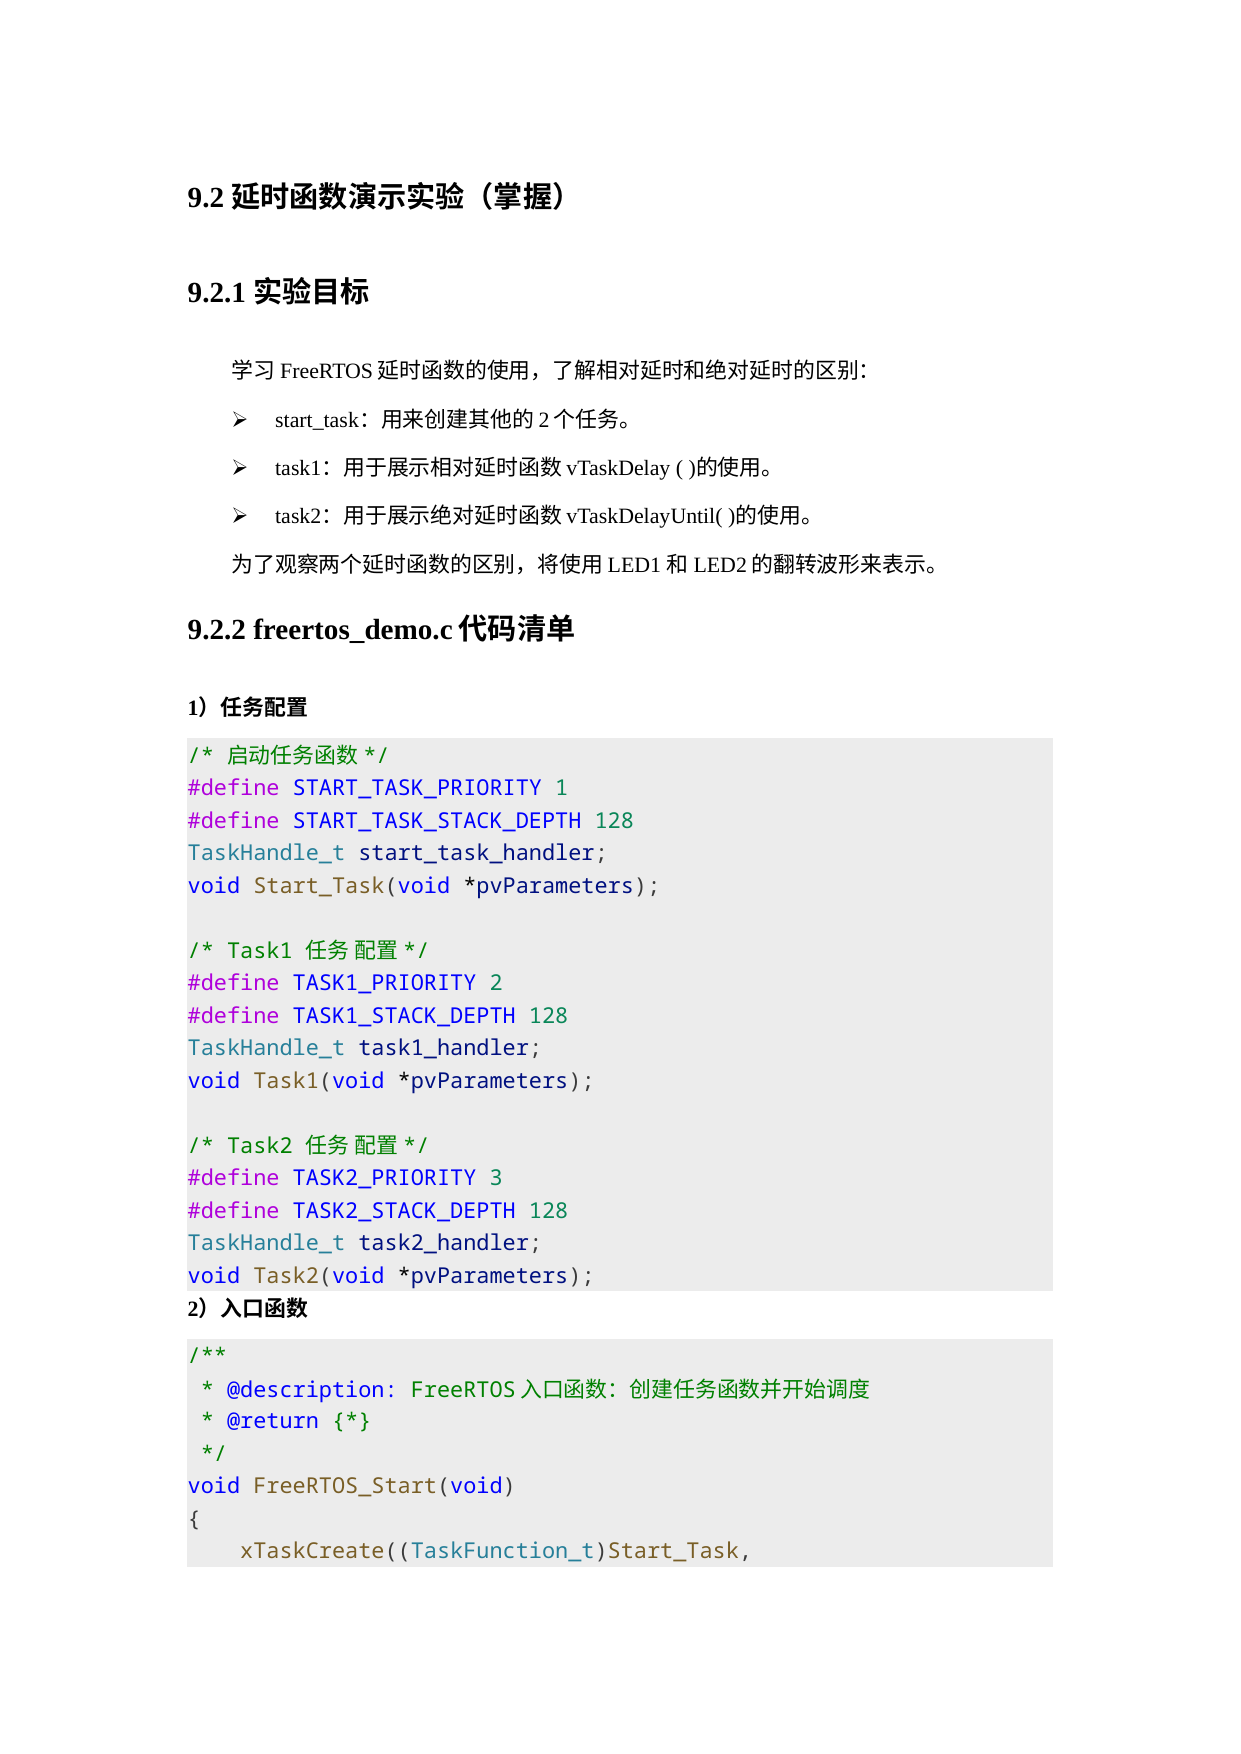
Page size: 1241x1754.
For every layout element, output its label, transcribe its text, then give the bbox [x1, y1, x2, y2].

text 实验目标 [187, 257, 1053, 322]
text * @description: FreeRTOS入口函数：创建任务函数并开始调度 [187, 1372, 1053, 1404]
text { [187, 1502, 1053, 1534]
text */ [187, 1437, 1053, 1469]
text void Start_Task(void *pvParameters); [187, 868, 1053, 901]
text task1：用于展示相对延时函数vTaskDelay ( )的使用。 [187, 449, 1053, 482]
text xTaskCreate((TaskFunction_t)Start_Task, [187, 1534, 1053, 1567]
text freertos_demo.c代码清单 [187, 594, 1053, 659]
text 延时函数演示实验（掌握） [187, 162, 1053, 227]
text 任务配置 [187, 690, 1053, 722]
text #define START_TASK_PRIORITY 1 [187, 771, 1053, 803]
text void Task1(void *pvParameters); [187, 1063, 1053, 1096]
text #define START_TASK_STACK_DEPTH 128 [187, 803, 1053, 836]
text TaskHandle_t task1_handler; [187, 1031, 1053, 1063]
text #define TASK1_PRIORITY 2 [187, 966, 1053, 998]
text * @return {*} [187, 1404, 1053, 1437]
text TaskHandle_t start_task_handler; [187, 836, 1053, 868]
text start_task：用来创建其他的2个任务。 [187, 401, 1053, 434]
text #define TASK2_PRIORITY 3 [187, 1161, 1053, 1193]
text 为了观察两个延时函数的区别，将使用LED1 和 LED2的翻转波形来表示。 [187, 546, 1053, 579]
text /* Task1 任务 配置 */ [187, 933, 1053, 966]
text 入口函数 [187, 1291, 1053, 1323]
text void Task2(void *pvParameters); [187, 1258, 1053, 1291]
text #define TASK1_STACK_DEPTH 128 [187, 998, 1053, 1031]
text /* 启动任务函数 */ [187, 738, 1053, 771]
text void FreeRTOS_Start(void) [187, 1469, 1053, 1502]
text TaskHandle_t task2_handler; [187, 1226, 1053, 1258]
text /* Task2 任务 配置 */ [187, 1128, 1053, 1161]
text #define TASK2_STACK_DEPTH 128 [187, 1193, 1053, 1226]
text 学习 FreeRTOS延时函数的使用，了解相对延时和绝对延时的区别： [187, 353, 1053, 385]
text task2：用于展示绝对延时函数vTaskDelayUntil( )的使用。 [187, 498, 1053, 530]
text /** [187, 1339, 1053, 1372]
